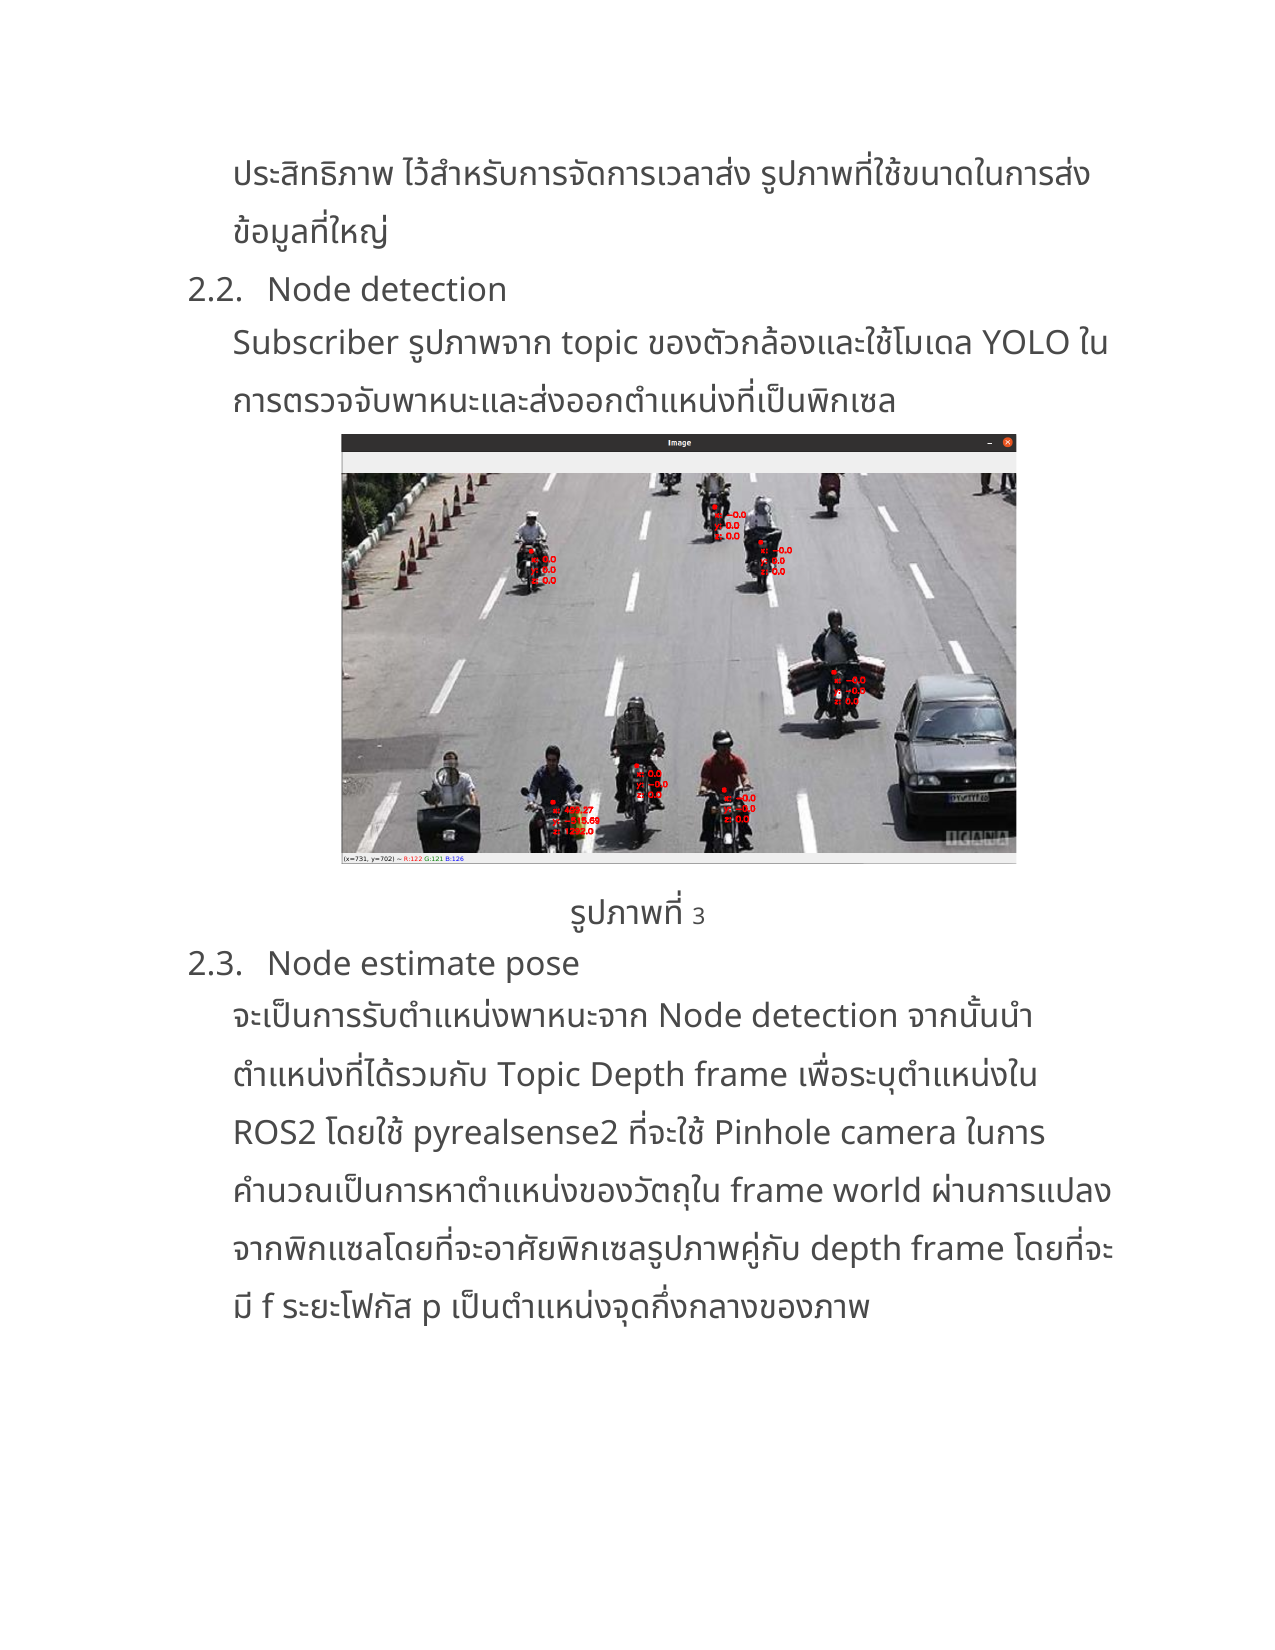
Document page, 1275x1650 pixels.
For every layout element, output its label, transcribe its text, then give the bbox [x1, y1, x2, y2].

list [187, 150, 1125, 258]
list Node detection Subscriber รูปภาพจาก topic ของตัวกล้องและใช้โมเดล YOLO ในการตรวจจับพาหนะและส่งออกตำแหน่งที่เป็นพิกเซล [187, 266, 1125, 427]
list Node estimate pose จะเป็นการรับตำแหน่งพาหนะจาก Node detection จากนั้นนำตำแหน่งที่ได้รวมกับ Topic Depth frame เพื่อระบุตำแหน่งใน ROS2 โดยใช้ pyrealsense2 ที่จะใช้ Pinhole camera ในการคำนวณเป็นการหาตำแหน่งของวัตถุใน frame world ผ่านการแปลงจากพิกแซลโดยที่จะอาศัยพิกเซลรูปภาพคู่กับ depth frame โดยที่จะมี f ระยะโฟกัส p เป็นตำแหน่งจุดกึ่งกลางของภาพ [187, 939, 1125, 1333]
picture [341, 434, 1017, 864]
